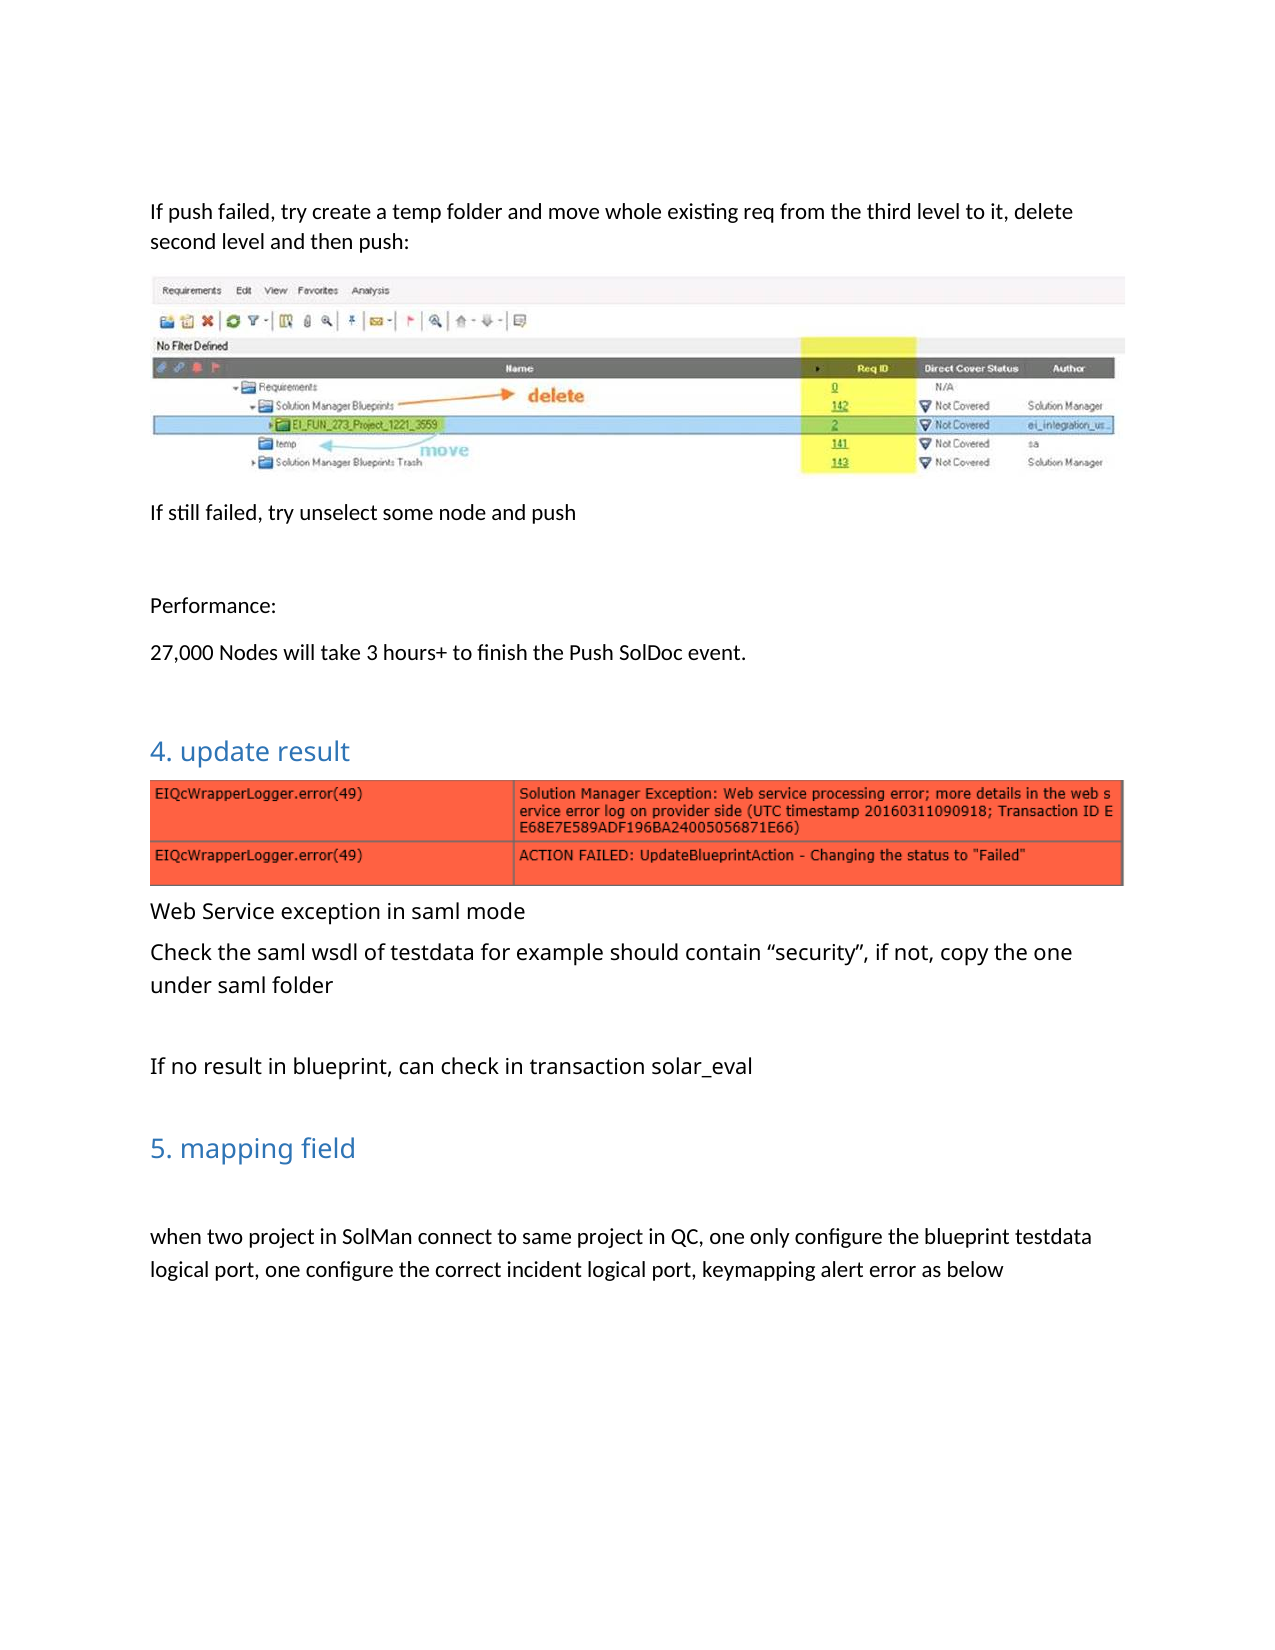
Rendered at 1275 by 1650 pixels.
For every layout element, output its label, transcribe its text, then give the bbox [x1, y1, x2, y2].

text If no result in blueprint, can check in transaction solar_eval [150, 1048, 1125, 1081]
picture [150, 273, 1125, 479]
text If still failed, try unselect some node and push [150, 498, 1125, 526]
text Check the saml wsdl of testdata for example should contain “security”, if not, copy the one under saml folder [150, 934, 1125, 999]
picture [150, 780, 1125, 886]
text Web Service exception in saml mode [150, 893, 1125, 926]
subtitle 4. update result [150, 732, 1125, 769]
text 27,000 Nodes will take 3 hours+ to finish the Push SolDoc event. [150, 638, 1125, 667]
text when two project in SolMan connect to same project in QC, one only configure the blueprint testdata logical port, one configure the correct incident logical port, keymapping alert error as below [150, 1217, 1125, 1283]
text If push failed, try create a temp folder and move whole existing req from the third level to it, delete second level and then push: [150, 197, 1125, 255]
text Performance: [150, 592, 1125, 620]
subtitle 5. mapping field [150, 1129, 1125, 1166]
